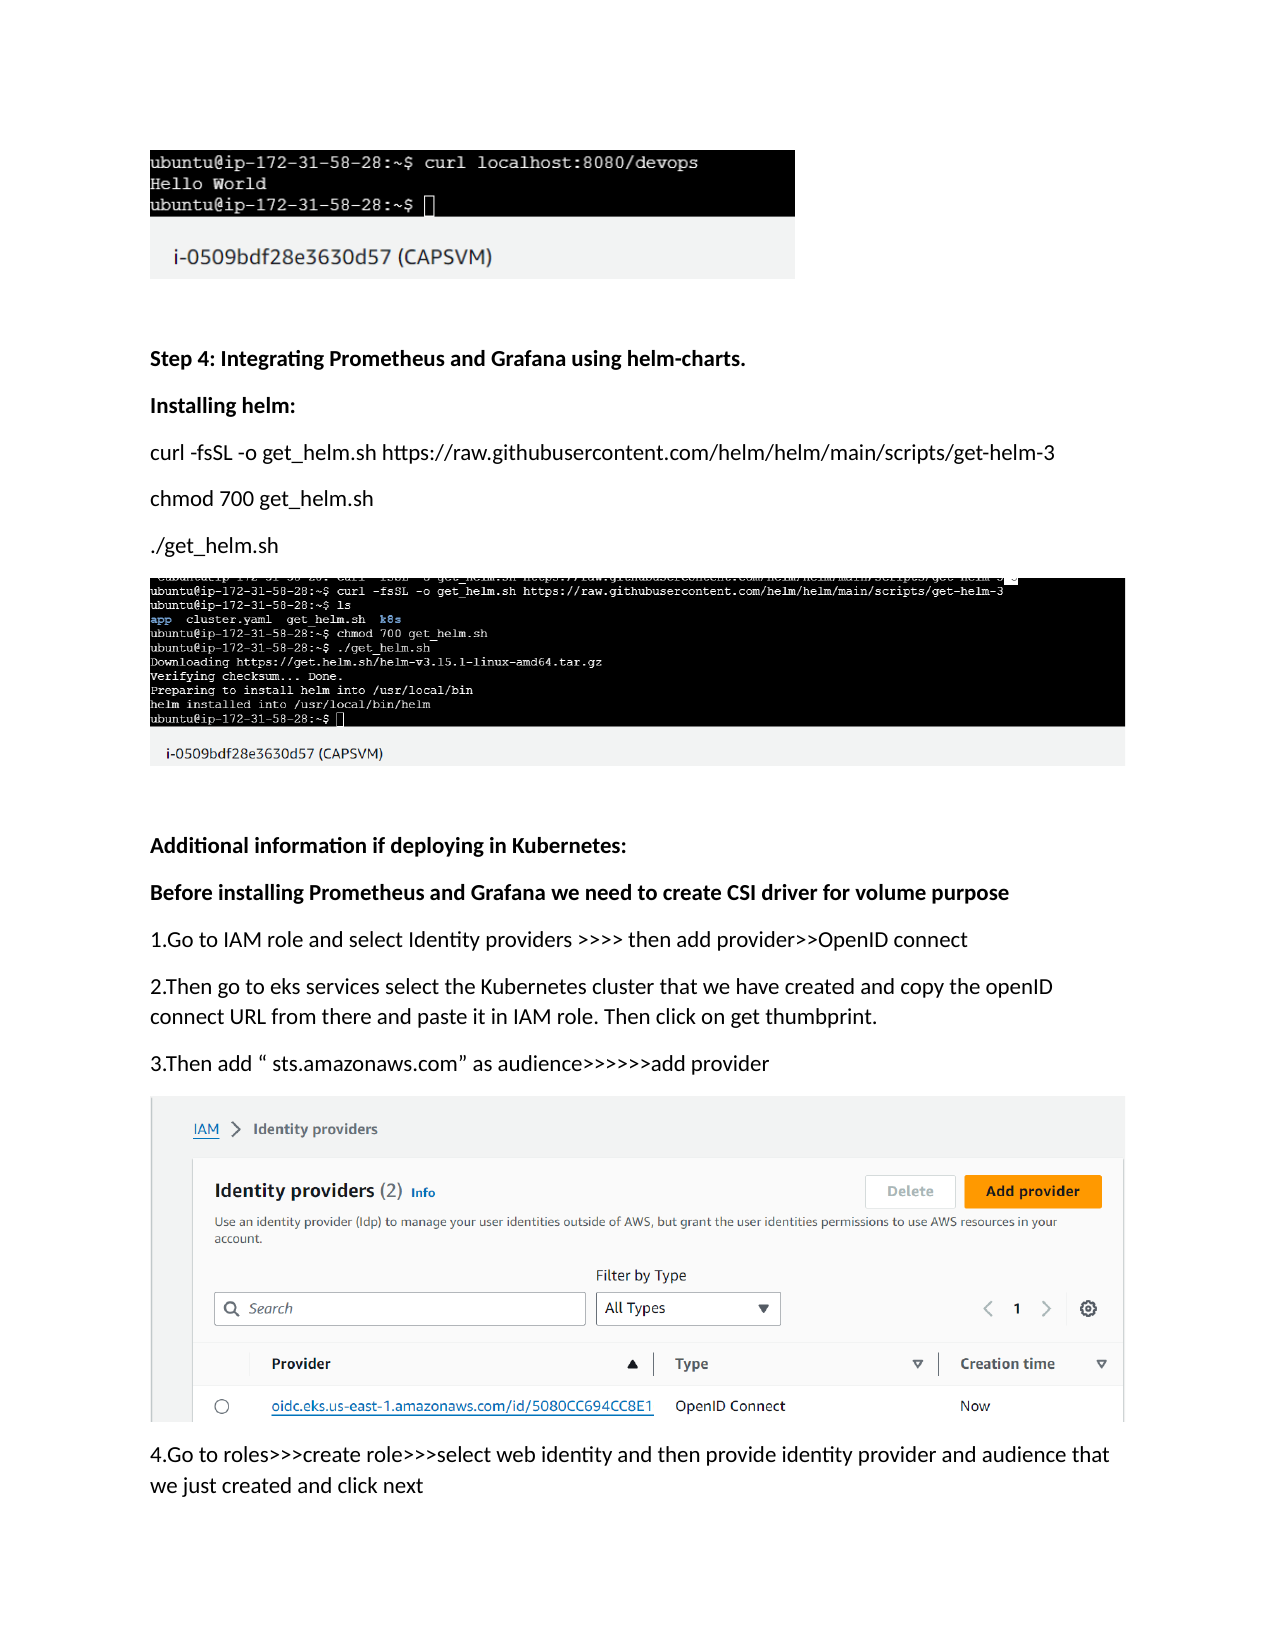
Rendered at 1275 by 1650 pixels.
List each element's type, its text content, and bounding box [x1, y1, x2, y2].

text 1.Go to IAM role and select Identity providers >>>> then add provider>>OpenID connect [150, 925, 1125, 953]
text ./get_helm.sh [150, 531, 1125, 559]
text Additional information if deploying in Kubernetes: [150, 831, 1125, 859]
picture [150, 1096, 1125, 1422]
text 3.Then add “ sts.amazonaws.com” as audience>>>>>>add provider [150, 1049, 1125, 1077]
text 4.Go to roles>>>create role>>>select web identity and then provide identity provider and audience that we just created and click next [150, 1441, 1125, 1499]
text Before installing Prometheus and Grafana we need to create CSI driver for volume purpose [150, 878, 1125, 906]
text 2.Then go to eks services select the Kubernetes cluster that we have created and copy the openID connect URL from there and paste it in IAM role. Then click on get thumbprint. [150, 972, 1125, 1030]
text Step 4: Integrating Prometheus and Grafana using helm-charts. [150, 344, 1125, 372]
picture [150, 578, 1125, 766]
text curl -fsSL -o get_helm.sh https://raw.githubusercontent.com/helm/helm/main/scripts/get-helm-3 [150, 438, 1125, 466]
text chmod 700 get_helm.sh [150, 484, 1125, 512]
text Installing helm: [150, 391, 1125, 419]
picture [150, 150, 795, 279]
